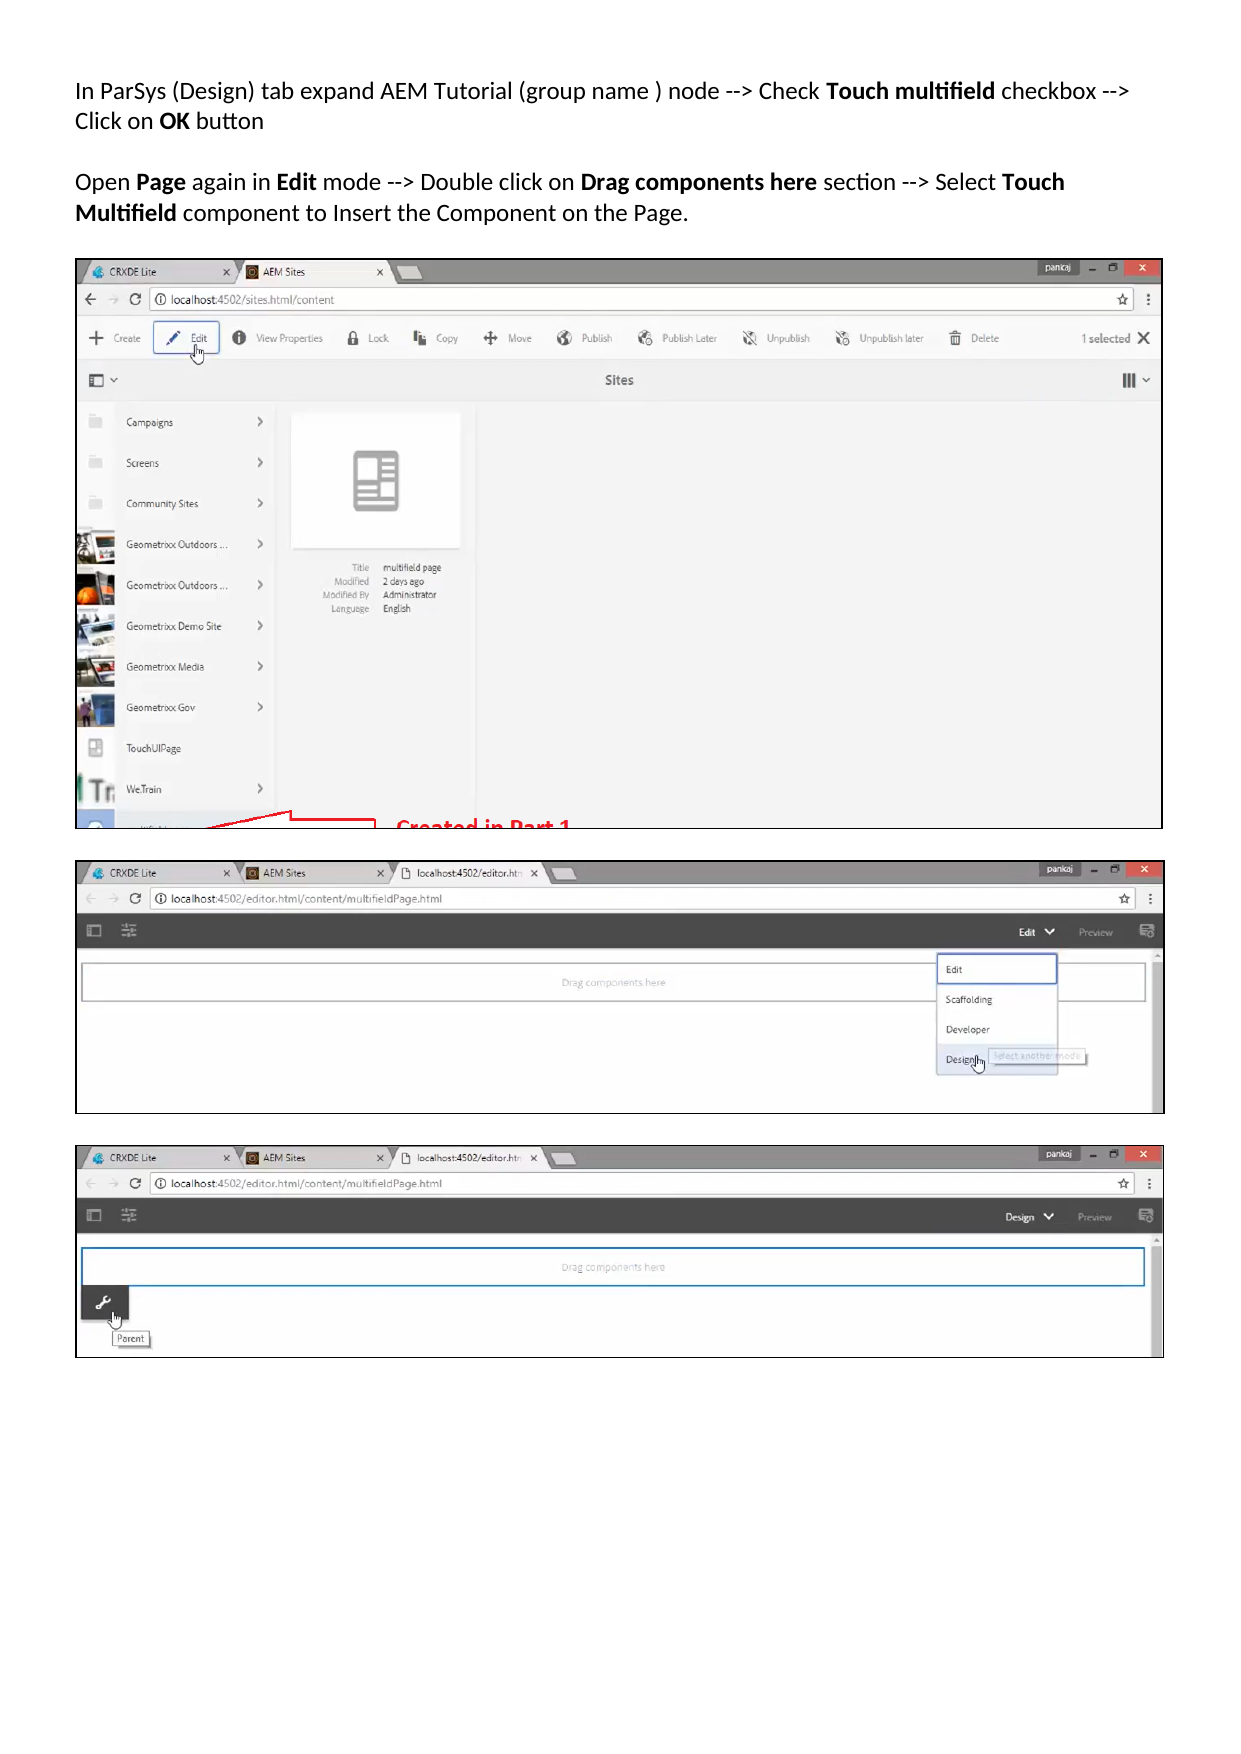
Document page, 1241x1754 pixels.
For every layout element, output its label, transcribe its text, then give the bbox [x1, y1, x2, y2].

picture [77, 862, 1163, 1113]
text Open Page again in Edit mode --> Double click on Drag components here section --> Select Touch Multifield component to Insert the Component on the Page. [75, 167, 1165, 228]
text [75, 75, 1165, 136]
picture [77, 260, 1161, 828]
picture [77, 1146, 1163, 1357]
